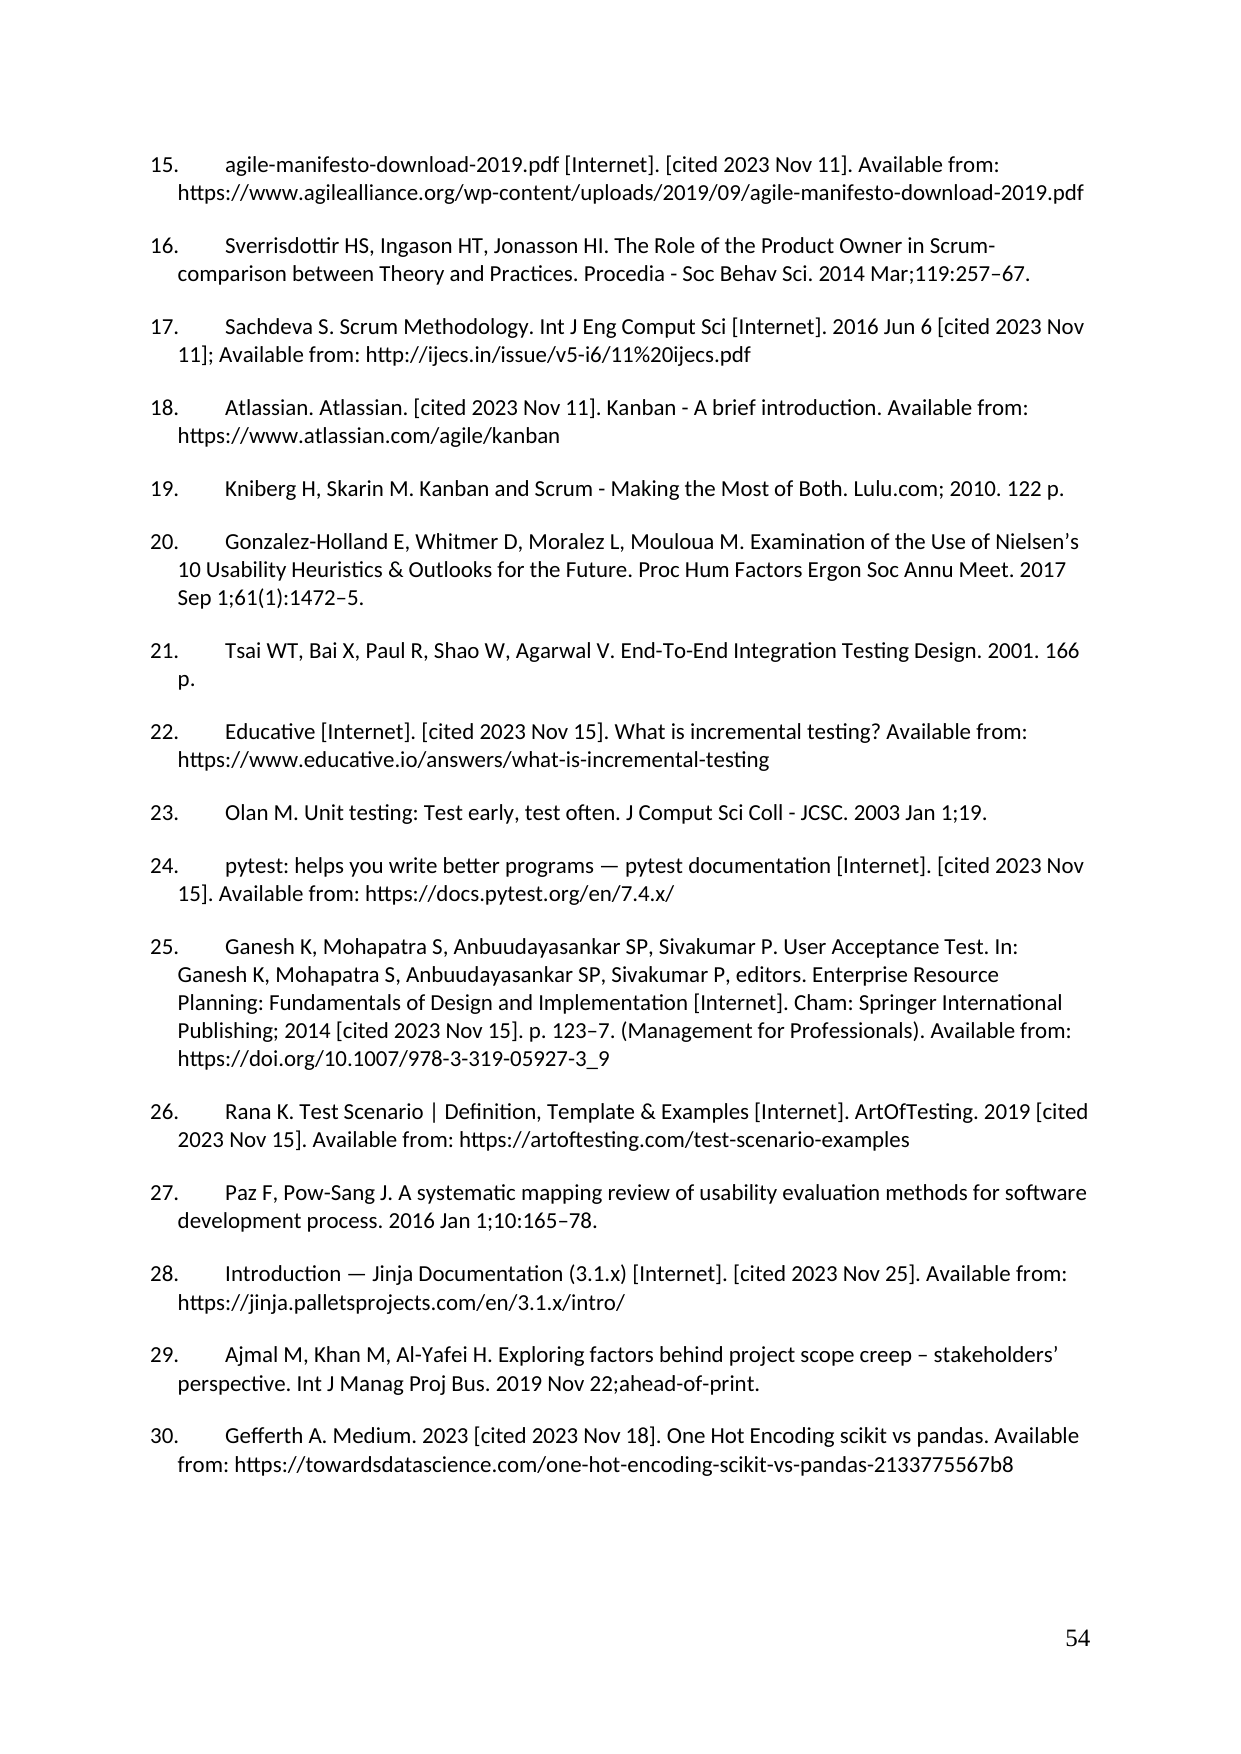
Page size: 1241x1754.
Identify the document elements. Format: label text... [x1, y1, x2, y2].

text 26. Rana K. Test Scenario | Definition, Template & Examples [Internet]. ArtOfTesting. 2019 [cited 2023 Nov 15]. Available from: https://artoftesting.com/test-scenario-examples [150, 1097, 1090, 1153]
text 18. Atlassian. Atlassian. [cited 2023 Nov 11]. Kanban - A brief introduction. Available from: https://www.atlassian.com/agile/kanban [150, 393, 1090, 449]
text 21. Tsai WT, Bai X, Paul R, Shao W, Agarwal V. End-To-End Integration Testing Design. 2001. 166 p. [150, 636, 1090, 692]
text 20. Gonzalez-Holland E, Whitmer D, Moralez L, Mouloua M. Examination of the Use of Nielsen’s 10 Usability Heuristics & Outlooks for the Future. Proc Hum Factors Ergon Soc Annu Meet. 2017 Sep 1;61(1):1472–5. [150, 527, 1090, 611]
text 23. Olan M. Unit testing: Test early, test often. J Comput Sci Coll - JCSC. 2003 Jan 1;19. [150, 798, 1090, 826]
text 24. pytest: helps you write better programs — pytest documentation [Internet]. [cited 2023 Nov 15]. Available from: https://docs.pytest.org/en/7.4.x/ [150, 851, 1090, 907]
text 28. Introduction — Jinja Documentation (3.1.x) [Internet]. [cited 2023 Nov 25]. Available from: https://jinja.palletsprojects.com/en/3.1.x/intro/ [150, 1259, 1090, 1316]
text 29. Ajmal M, Khan M, Al-Yafei H. Exploring factors behind project scope creep – stakeholders’ perspective. Int J Manag Proj Bus. 2019 Nov 22;ahead-of-print. [150, 1341, 1090, 1397]
text 19. Kniberg H, Skarin M. Kanban and Scrum - Making the Most of Both. Lulu.com; 2010. 122 p. [150, 474, 1090, 502]
text 16. Sverrisdottir HS, Ingason HT, Jonasson HI. The Role of the Product Owner in Scrum-comparison between Theory and Practices. Procedia - Soc Behav Sci. 2014 Mar;119:257–67. [150, 231, 1090, 287]
text 17. Sachdeva S. Scrum Methodology. Int J Eng Comput Sci [Internet]. 2016 Jun 6 [cited 2023 Nov 11]; Available from: http://ijecs.in/issue/v5-i6/11%20ijecs.pdf [150, 312, 1090, 368]
text 30. Gefferth A. Medium. 2023 [cited 2023 Nov 18]. One Hot Encoding scikit vs pandas. Available from: https://towardsdatascience.com/one-hot-encoding-scikit-vs-pandas-2133775567b8 [150, 1422, 1090, 1478]
text 22. Educative [Internet]. [cited 2023 Nov 15]. What is incremental testing? Available from: https://www.educative.io/answers/what-is-incremental-testing [150, 717, 1090, 773]
text 15. agile-manifesto-download-2019.pdf [Internet]. [cited 2023 Nov 11]. Available from: https://www.agilealliance.org/wp-content/uploads/2019/09/agile-manifesto-download-2019.pdf [150, 150, 1090, 206]
text 25. Ganesh K, Mohapatra S, Anbuudayasankar SP, Sivakumar P. User Acceptance Test. In: Ganesh K, Mohapatra S, Anbuudayasankar SP, Sivakumar P, editors. Enterprise Resource Planning: Fundamentals of Design and Implementation [Internet]. Cham: Springer International Publishing; 2014 [cited 2023 Nov 15]. p. 123–7. (Management for Professionals). Available from: https://doi.org/10.1007/978-3-319-05927-3_9 [150, 932, 1090, 1072]
text 27. Paz F, Pow-Sang J. A systematic mapping review of usability evaluation methods for software development process. 2016 Jan 1;10:165–78. [150, 1178, 1090, 1234]
